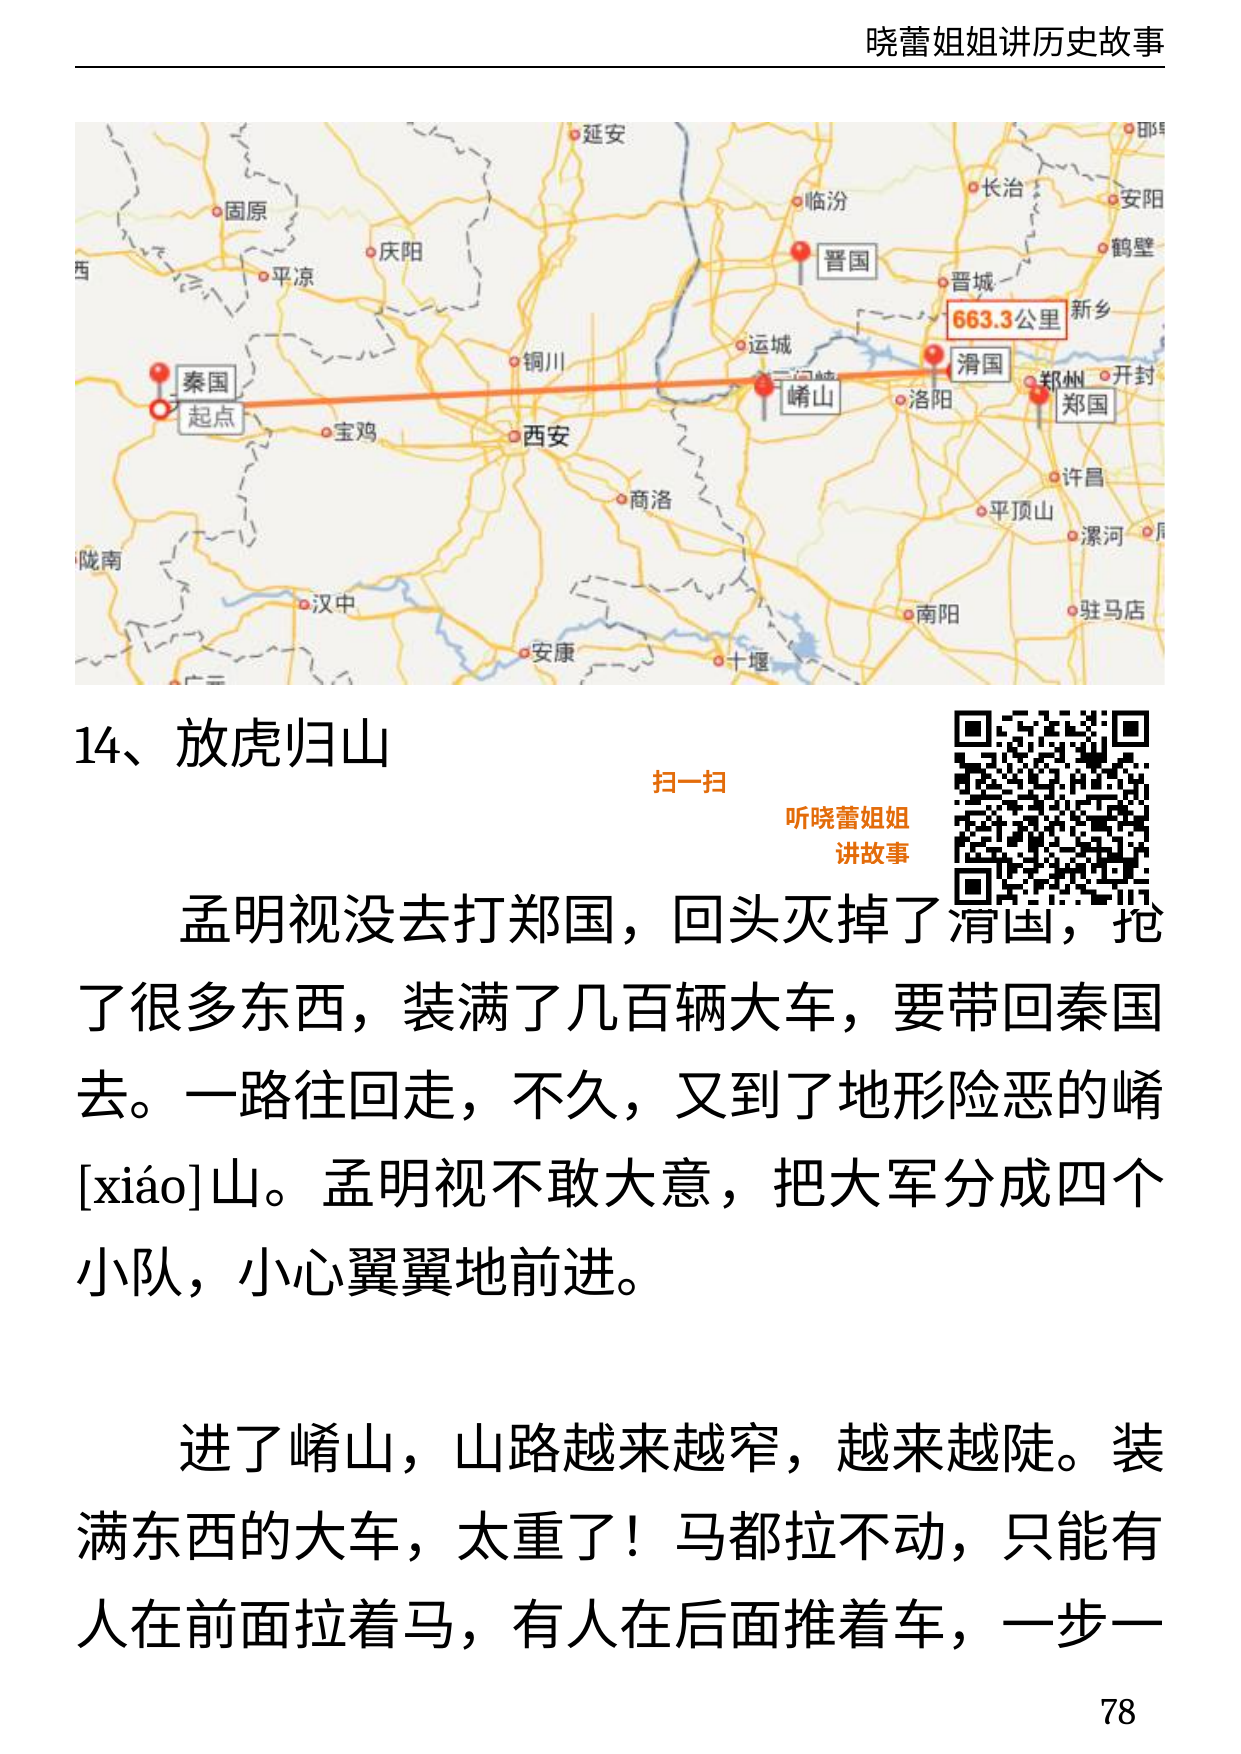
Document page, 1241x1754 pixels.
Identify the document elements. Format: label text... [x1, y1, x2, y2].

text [75, 1401, 1165, 1665]
picture [950, 707, 1153, 909]
text 孟明视没去打郑国，回头灭掉了滑国，抢了很多东西，装满了几百辆大车，要带回秦国去。一路往回走，不久，又到了地形险恶的崤[xiáo]山。孟明视不敢大意，把大军分成四个小队，小心翼翼地前进。 [75, 872, 1165, 1312]
picture [75, 122, 1165, 685]
